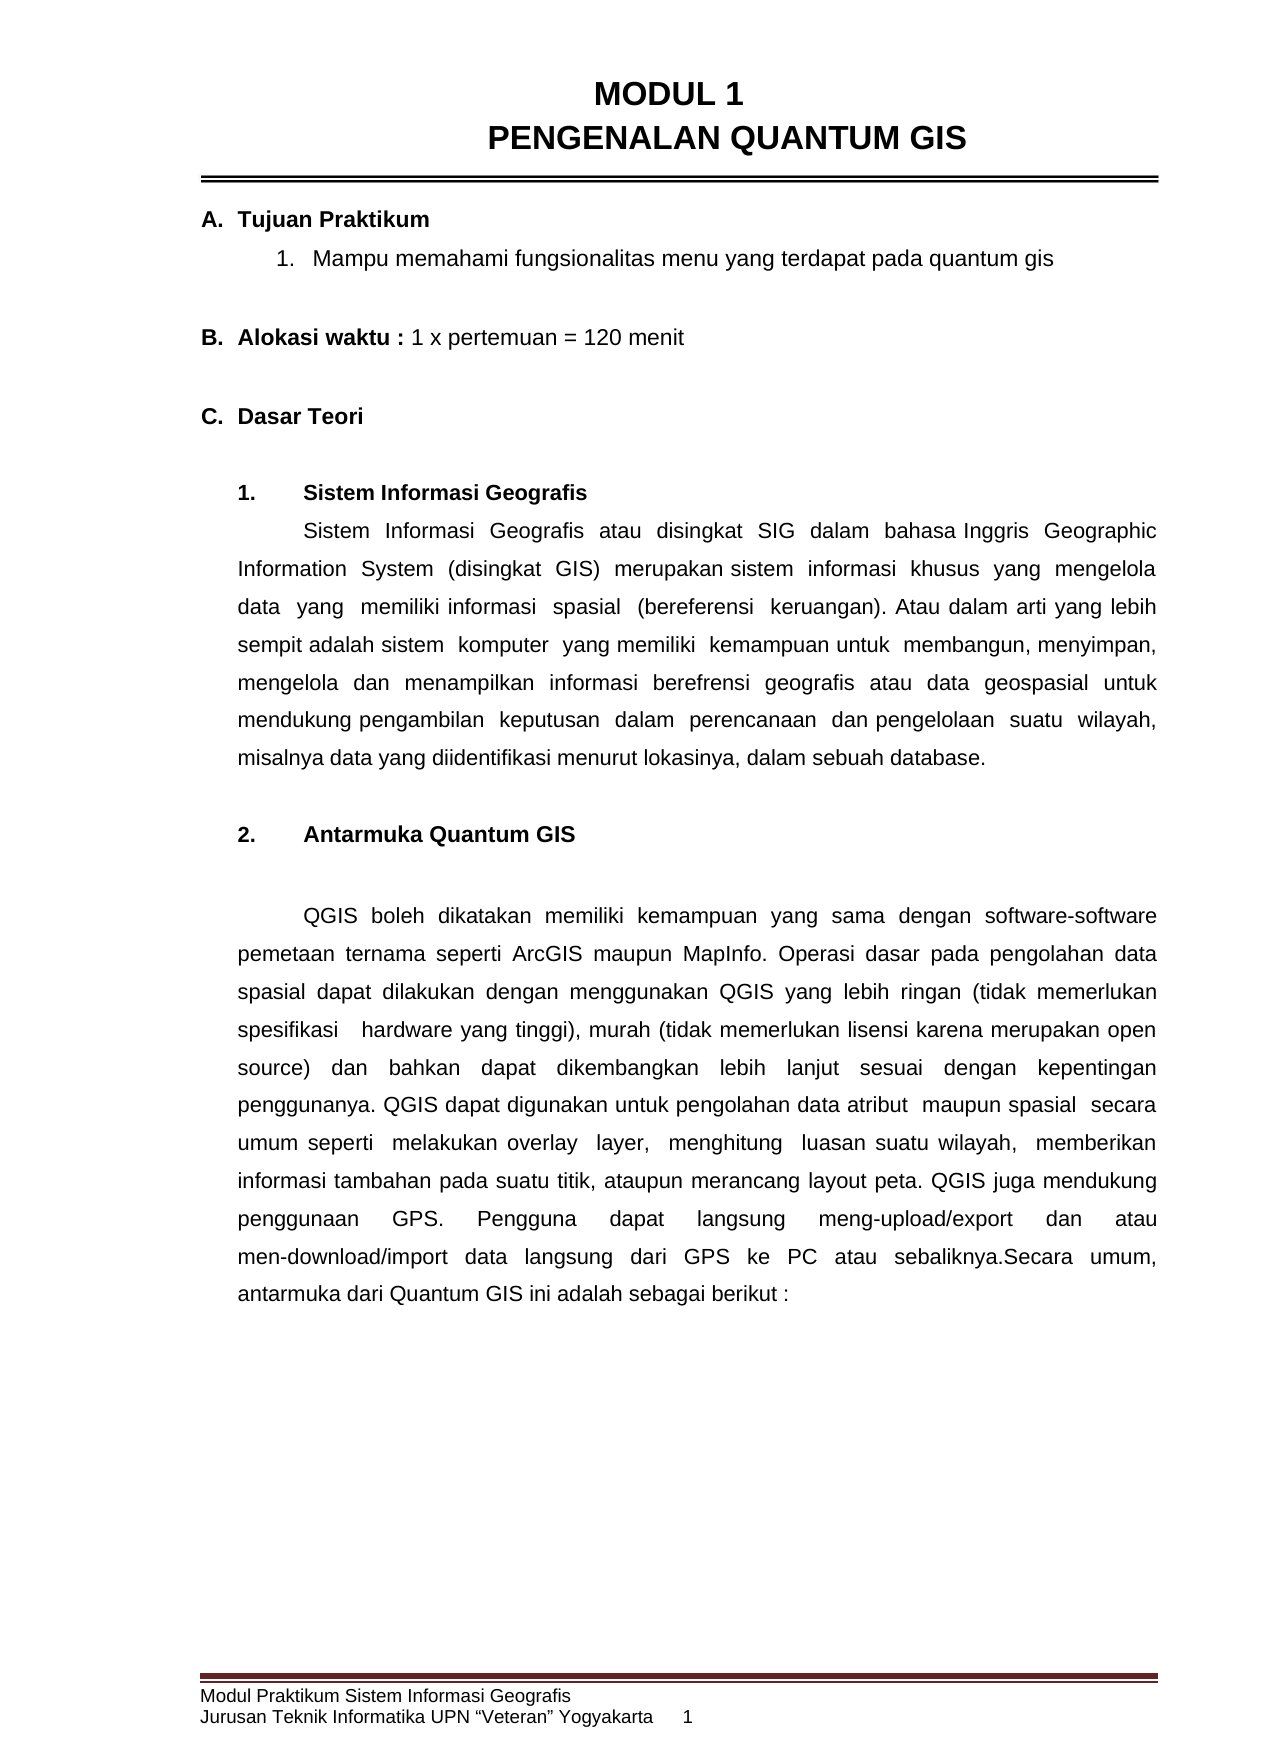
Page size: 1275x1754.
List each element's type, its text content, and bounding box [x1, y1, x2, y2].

text QGIS boleh dikatakan memiliki kemampuan yang sama dengan software-software pemetaan ternama seperti ArcGIS maupun MapInfo. Operasi dasar pada pengolahan data spasial dapat dilakukan dengan menggunakan QGIS yang lebih ringan (tidak memerlukan spesifikasi hardware yang tinggi), murah (tidak memerlukan lisensi karena merupakan open source) dan bahkan dapat dikembangkan lebih lanjut sesuai dengan kepentingan penggunanya. QGIS dapat digunakan untuk pengolahan data atribut maupun spasial secara umum seperti melakukan overlay layer, menghitung luasan suatu wilayah, memberikan informasi tambahan pada suatu titik, ataupun merancang layout peta. QGIS juga mendukung penggunaan GPS. Pengguna dapat langsung meng-upload/export dan atau men-download/import data langsung dari GPS ke PC atau sebaliknya.Secara umum, antarmuka dari Quantum GIS ini adalah sebagai berikut : [237, 903, 1158, 1307]
list Sistem Informasi Geografis atau disingkat SIG dalam bahasa Inggris Geographic Information System (disingkat GIS) merupakan sistem informasi khusus yang mengelola data yang memiliki informasi spasial (bereferensi keruangan). Atau dalam arti yang lebih sempit adalah sistem komputer yang memiliki kemampuan untuk membangun, menyimpan, mengelola dan menampilkan informasi berefrensi geografis atau data geospasial untuk mendukung pengambilan keputusan dalam perencanaan dan pengelolaan suatu wilayah, misalnya data yang diidentifikasi menurut lokasinya, dalam sebuah database. [237, 518, 1158, 770]
picture [197, 172, 1161, 186]
list Alokasi waktu : 1 x pertemuan = 120 menit [201, 324, 1158, 350]
text PENGENALAN QUANTUM GIS [487, 118, 1158, 157]
list Dasar Teori [201, 403, 1158, 429]
text MODUL 1 [594, 74, 1158, 113]
text 2. Antarmuka Quantum GIS [237, 821, 1158, 847]
list Sistem Informasi Geografis [237, 480, 1158, 506]
list Mampu memahami fungsionalitas menu yang terdapat pada quantum gis [276, 245, 1158, 271]
list Tujuan Praktikum [201, 206, 1158, 232]
